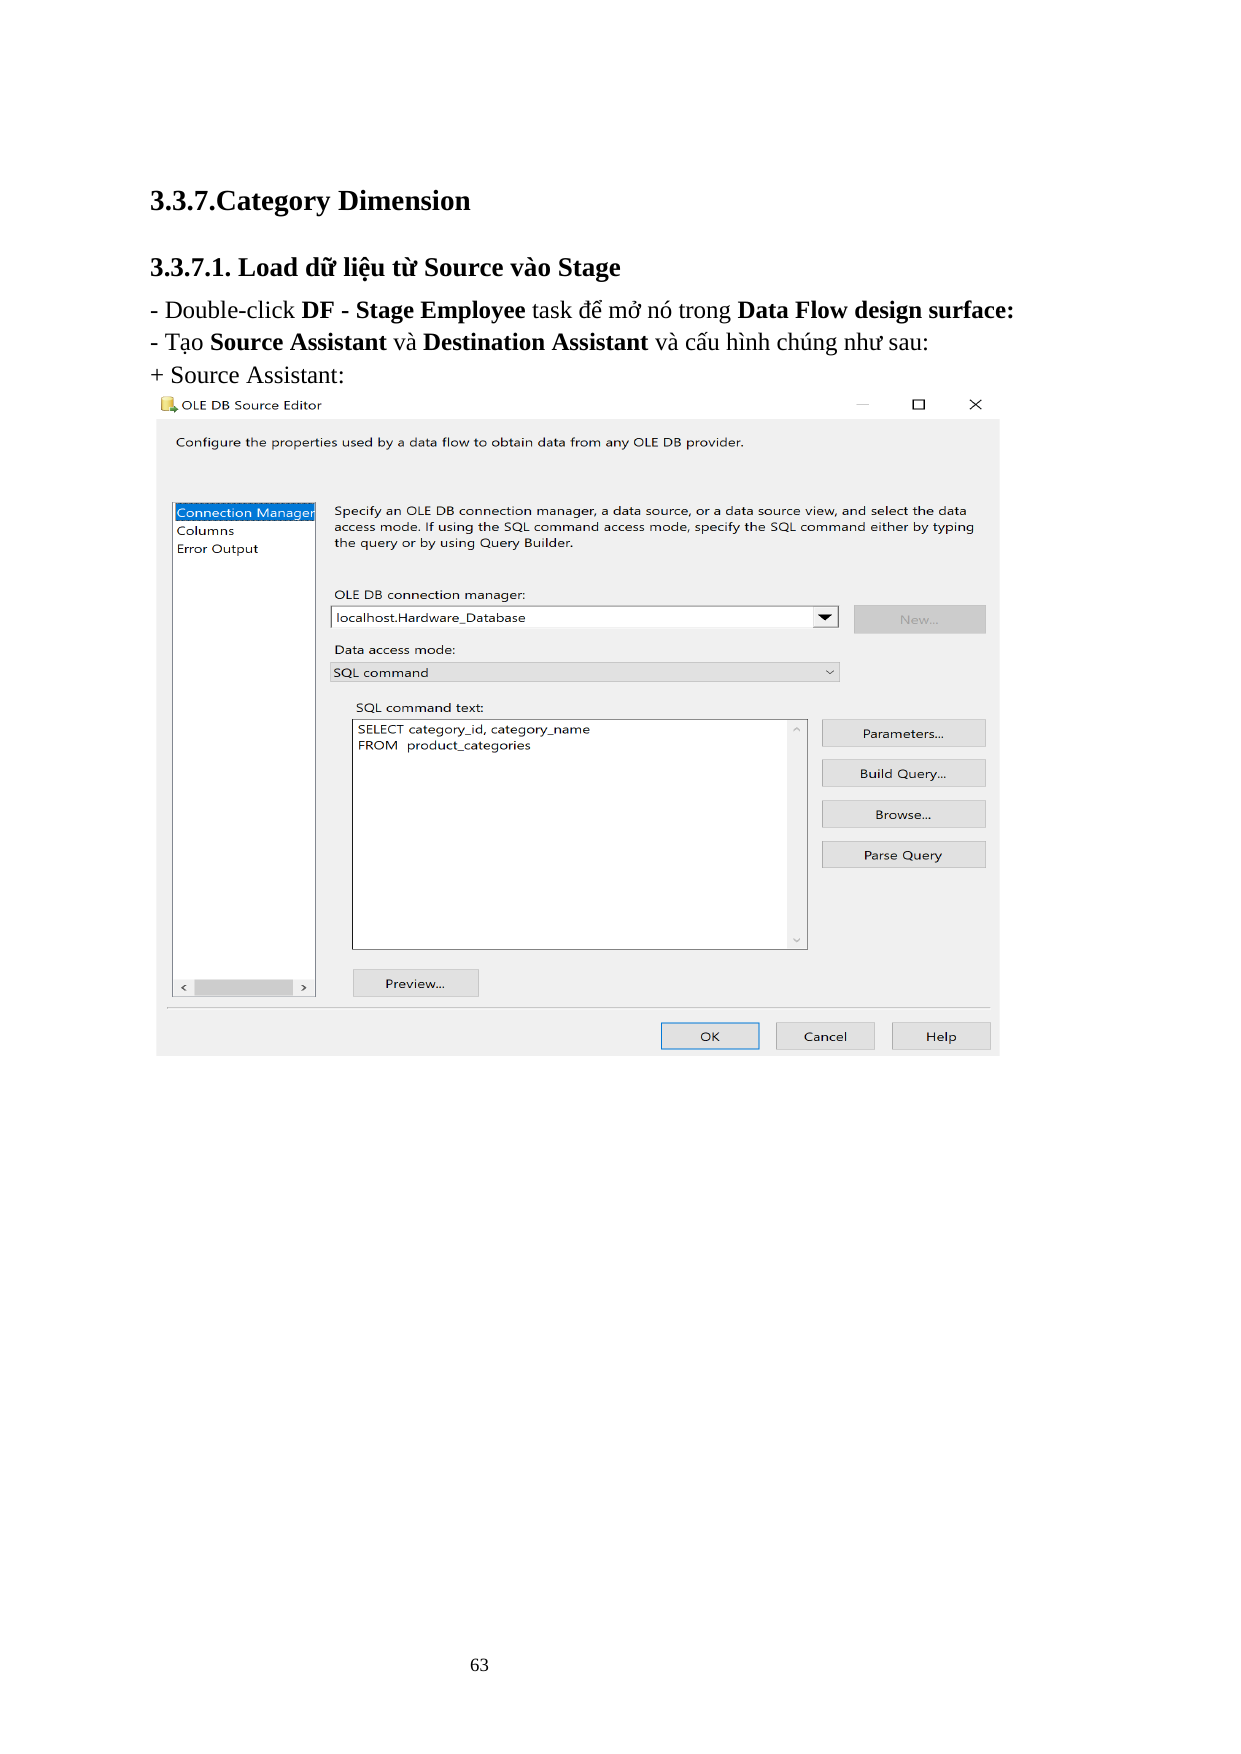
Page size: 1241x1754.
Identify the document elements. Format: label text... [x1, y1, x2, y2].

subtitle 3.3.7.1. Load dữ liệu từ Source vào Stage [150, 251, 1090, 282]
subtitle 3.3.7.Category Dimension [150, 183, 1090, 217]
picture [156, 392, 1000, 1056]
text + Source Assistant: [150, 360, 1090, 389]
text - Double-click DF - Stage Employee task để mở nó trong Data Flow design surface: [150, 295, 1090, 324]
text - Tạo Source Assistant và Destination Assistant và cấu hình chúng như sau: [150, 327, 1090, 356]
